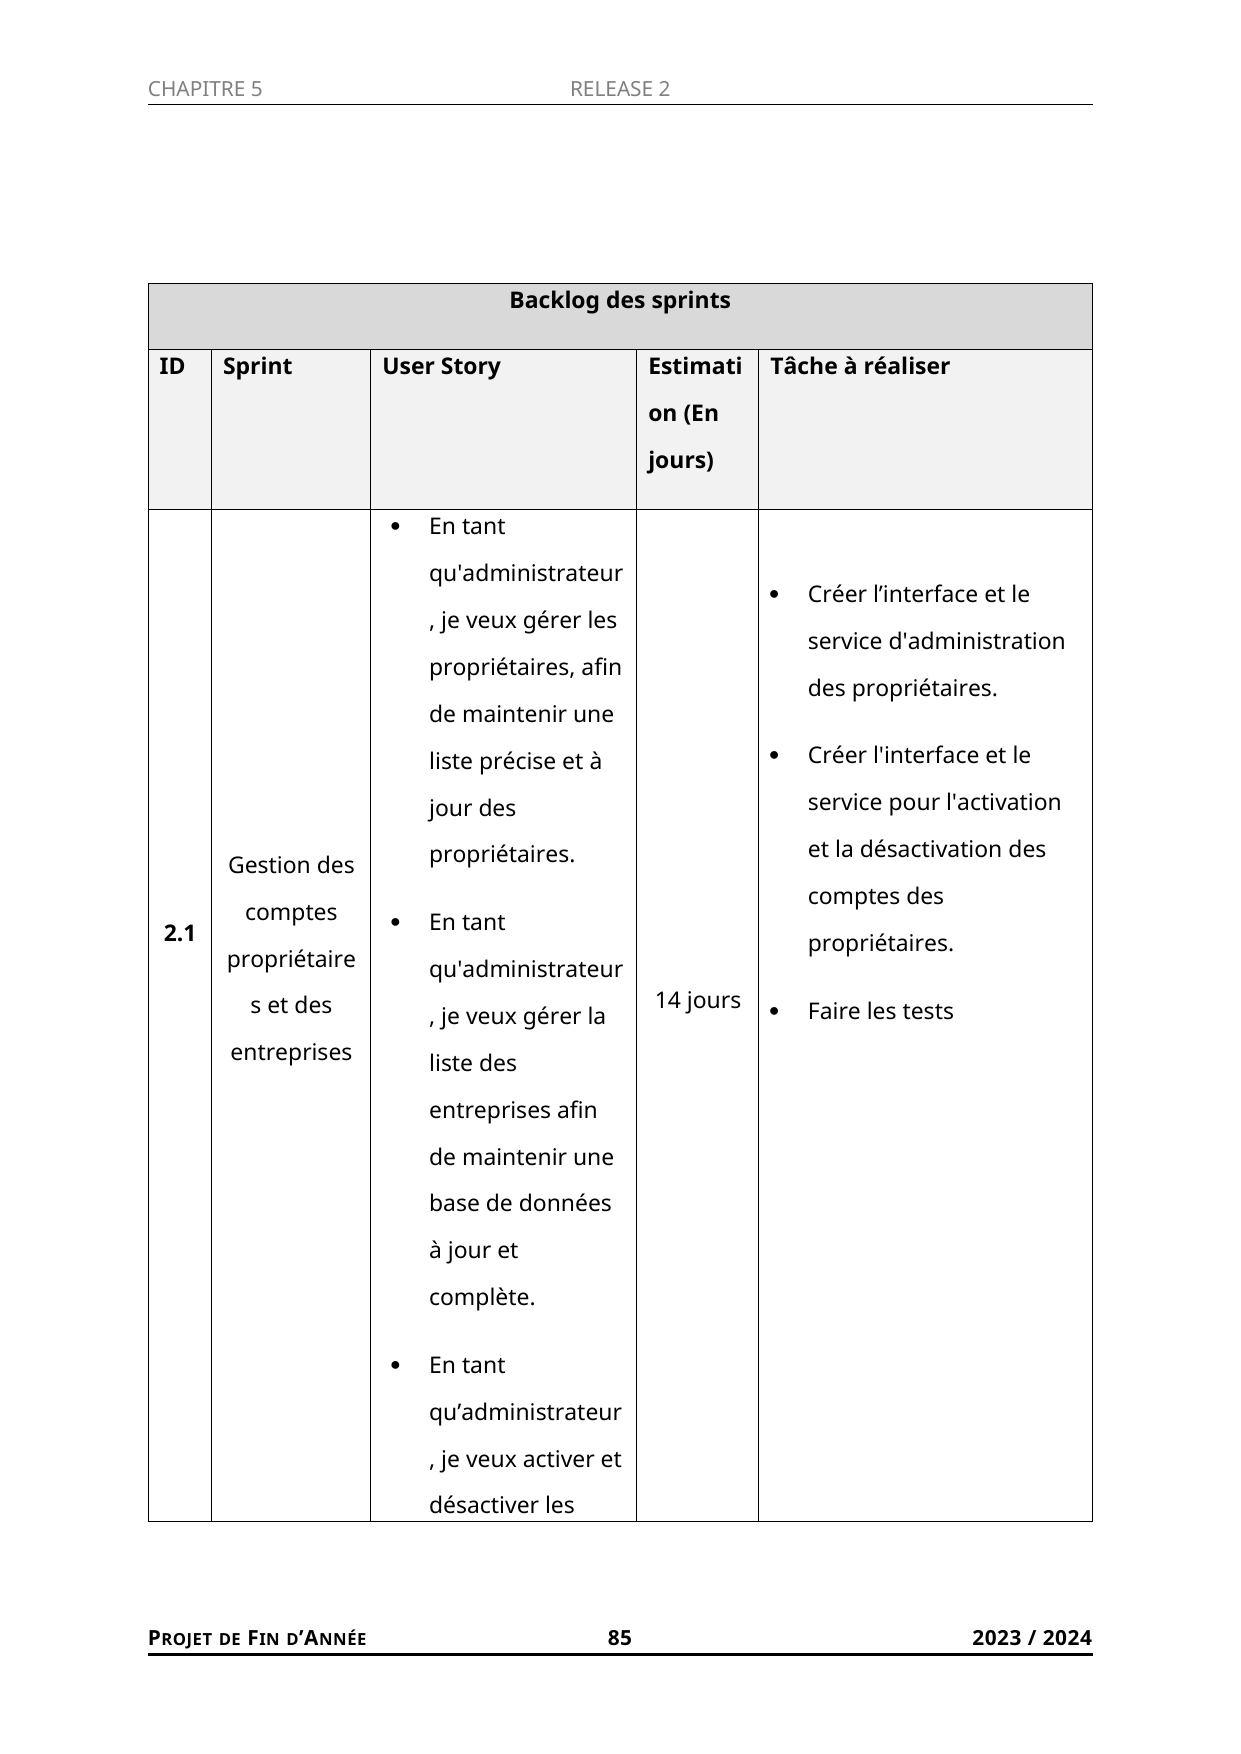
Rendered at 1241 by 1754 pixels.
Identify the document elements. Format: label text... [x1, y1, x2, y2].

table_cell Tâche à réaliser [759, 350, 1092, 509]
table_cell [759, 510, 1092, 1521]
table_header Backlog des sprints [149, 284, 1092, 349]
table_cell 14 jours [637, 510, 758, 1521]
table_cell Estimation (En jours) [637, 350, 758, 509]
table_cell 2.1 [149, 510, 211, 1521]
table_cell Sprint [212, 350, 370, 509]
table_cell ID [149, 350, 211, 509]
table_cell User Story [371, 350, 636, 509]
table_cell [371, 510, 636, 1521]
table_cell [212, 510, 370, 1521]
